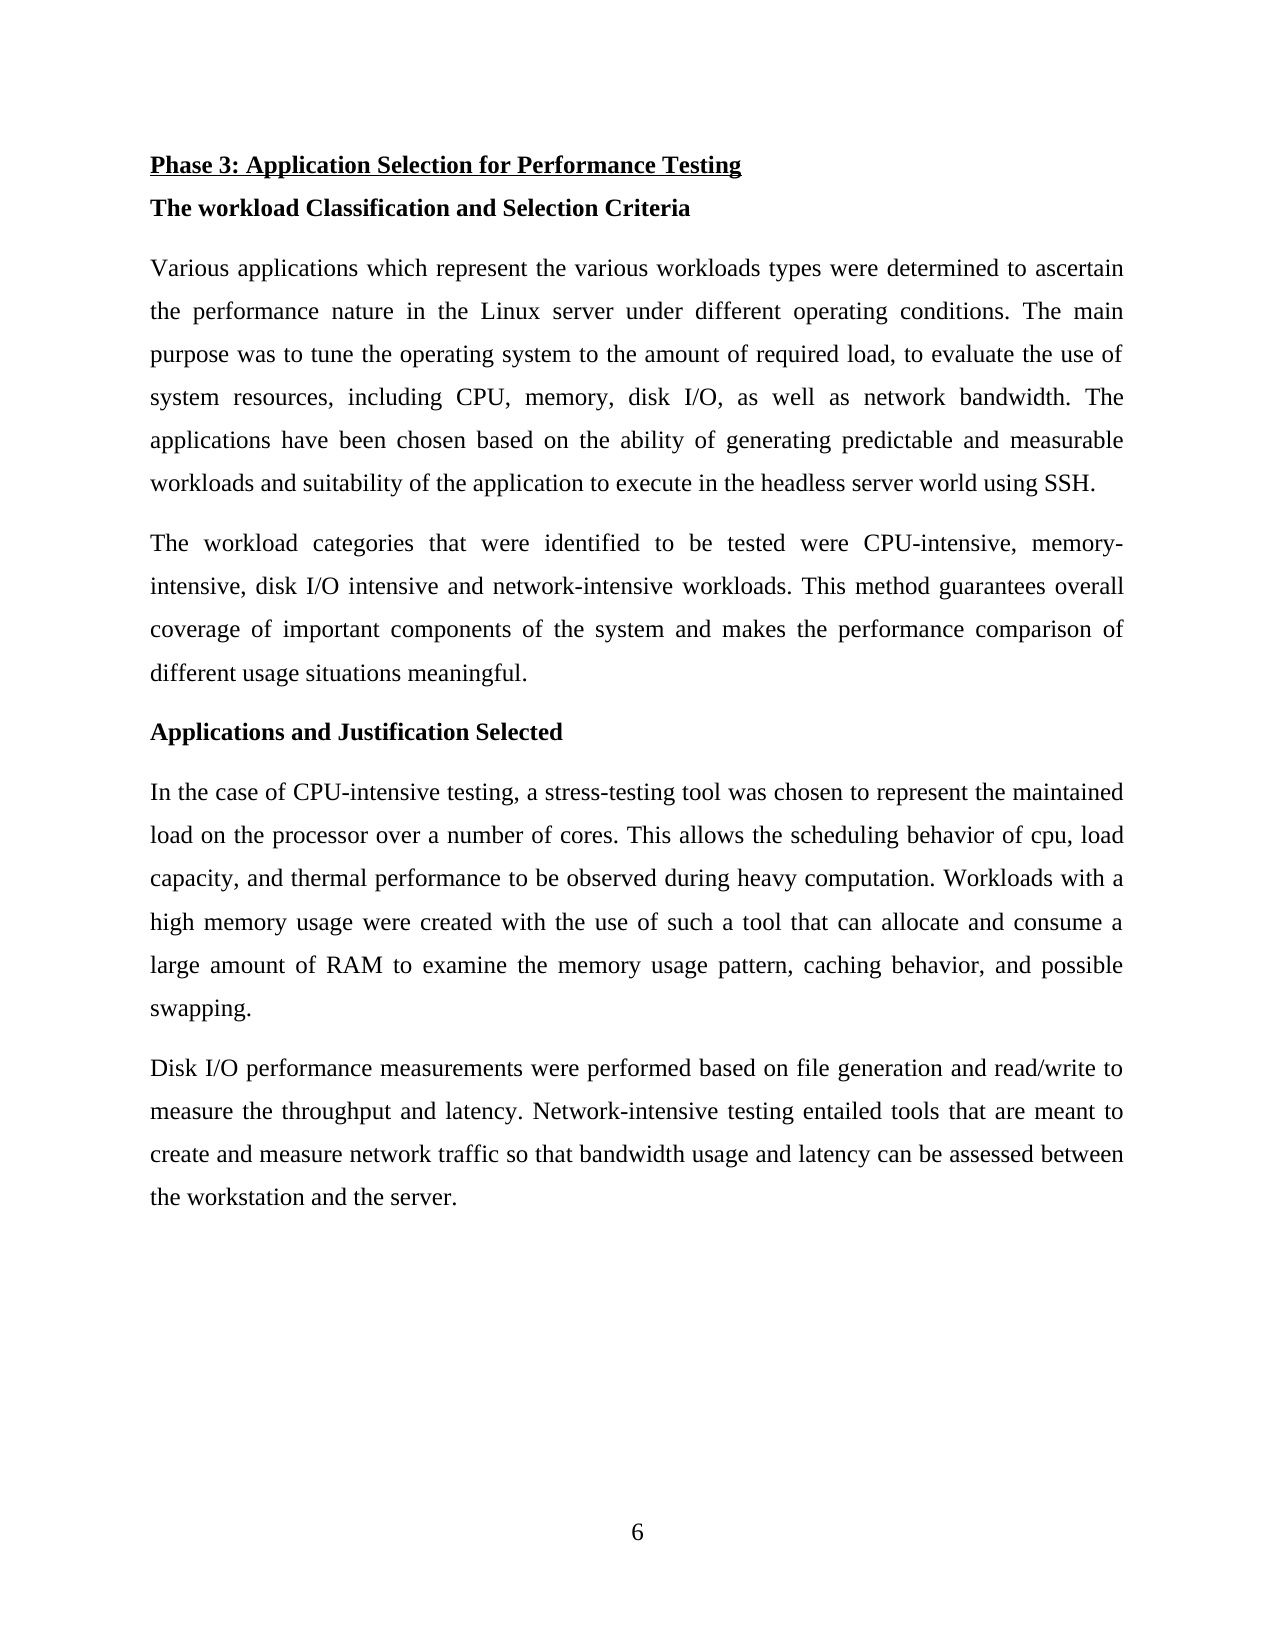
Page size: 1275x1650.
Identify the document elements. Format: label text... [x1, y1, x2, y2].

text The workload Classification and Selection Criteria [150, 193, 1125, 222]
text Disk I/O performance measurements were performed based on file generation and read/write to measure the throughput and latency. Network-intensive testing entailed tools that are meant to create and measure network traffic so that bandwidth usage and latency can be assessed between the workstation and the server. [150, 1053, 1125, 1211]
text The workload categories that were identified to be tested were CPU-intensive, memory-intensive, disk I/O intensive and network-intensive workloads. This method guarantees overall coverage of important components of the system and makes the performance comparison of different usage situations meaningful. [150, 528, 1125, 686]
text Various applications which represent the various workloads types were determined to ascertain the performance nature in the Linux server under different operating conditions. The main purpose was to tune the operating system to the amount of required load, to evaluate the use of system resources, including CPU, memory, disk I/O, as well as network bandwidth. The applications have been chosen based on the ability of generating predictable and measurable workloads and suitability of the application to execute in the headless server world using SSH. [150, 253, 1125, 497]
subtitle Phase 3: Application Selection for Performance Testing [150, 150, 1125, 179]
text Applications and Justification Selected [150, 717, 1125, 746]
text In the case of CPU-intensive testing, a stress-testing tool was chosen to represent the maintained load on the processor over a number of cores. This allows the scheduling behavior of cpu, load capacity, and thermal performance to be observed during heavy computation. Workloads with a high memory usage were created with the use of such a tool that can allocate and consume a large amount of RAM to examine the memory usage pattern, caching behavior, and possible swapping. [150, 777, 1125, 1022]
